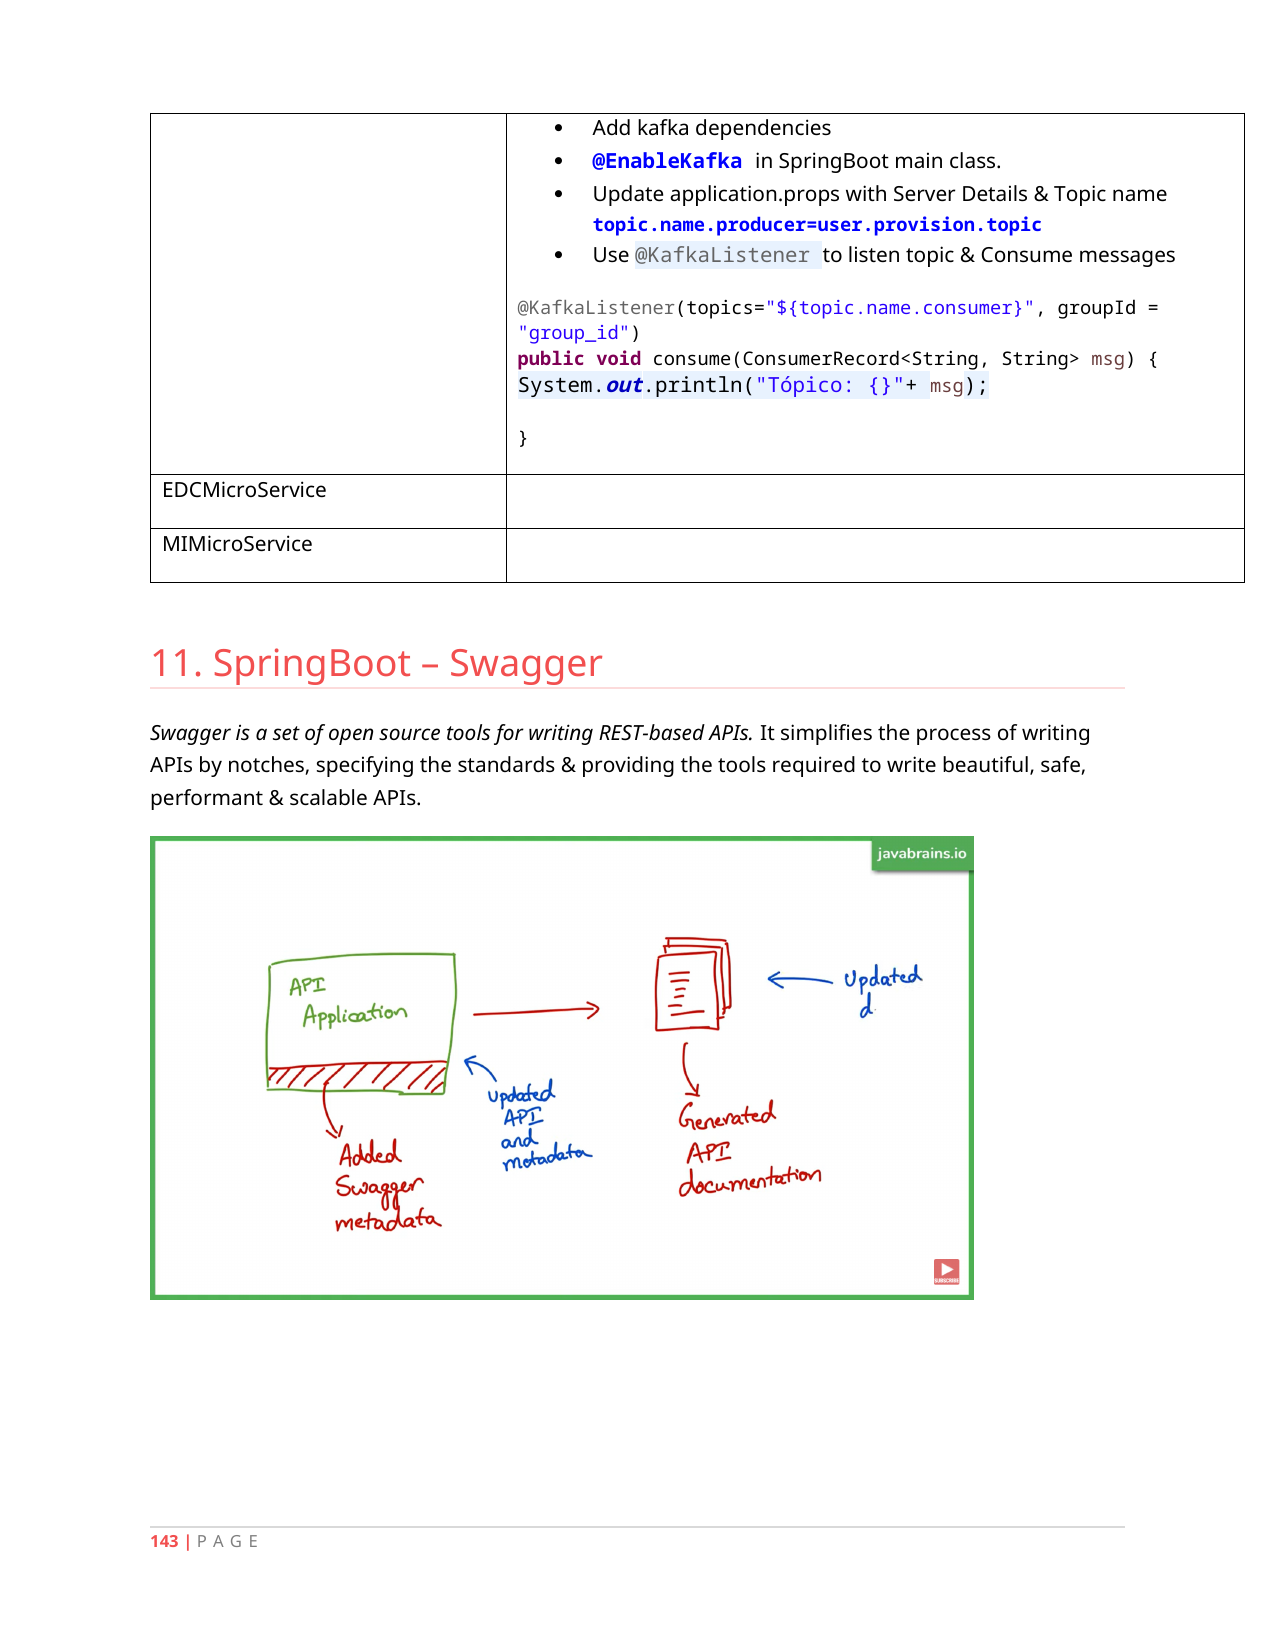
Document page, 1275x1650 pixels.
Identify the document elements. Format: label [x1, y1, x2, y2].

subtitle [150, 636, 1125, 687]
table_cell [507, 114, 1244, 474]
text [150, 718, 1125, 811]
picture [150, 836, 974, 1300]
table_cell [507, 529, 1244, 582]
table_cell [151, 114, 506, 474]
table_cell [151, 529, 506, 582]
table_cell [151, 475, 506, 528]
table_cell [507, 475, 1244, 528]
